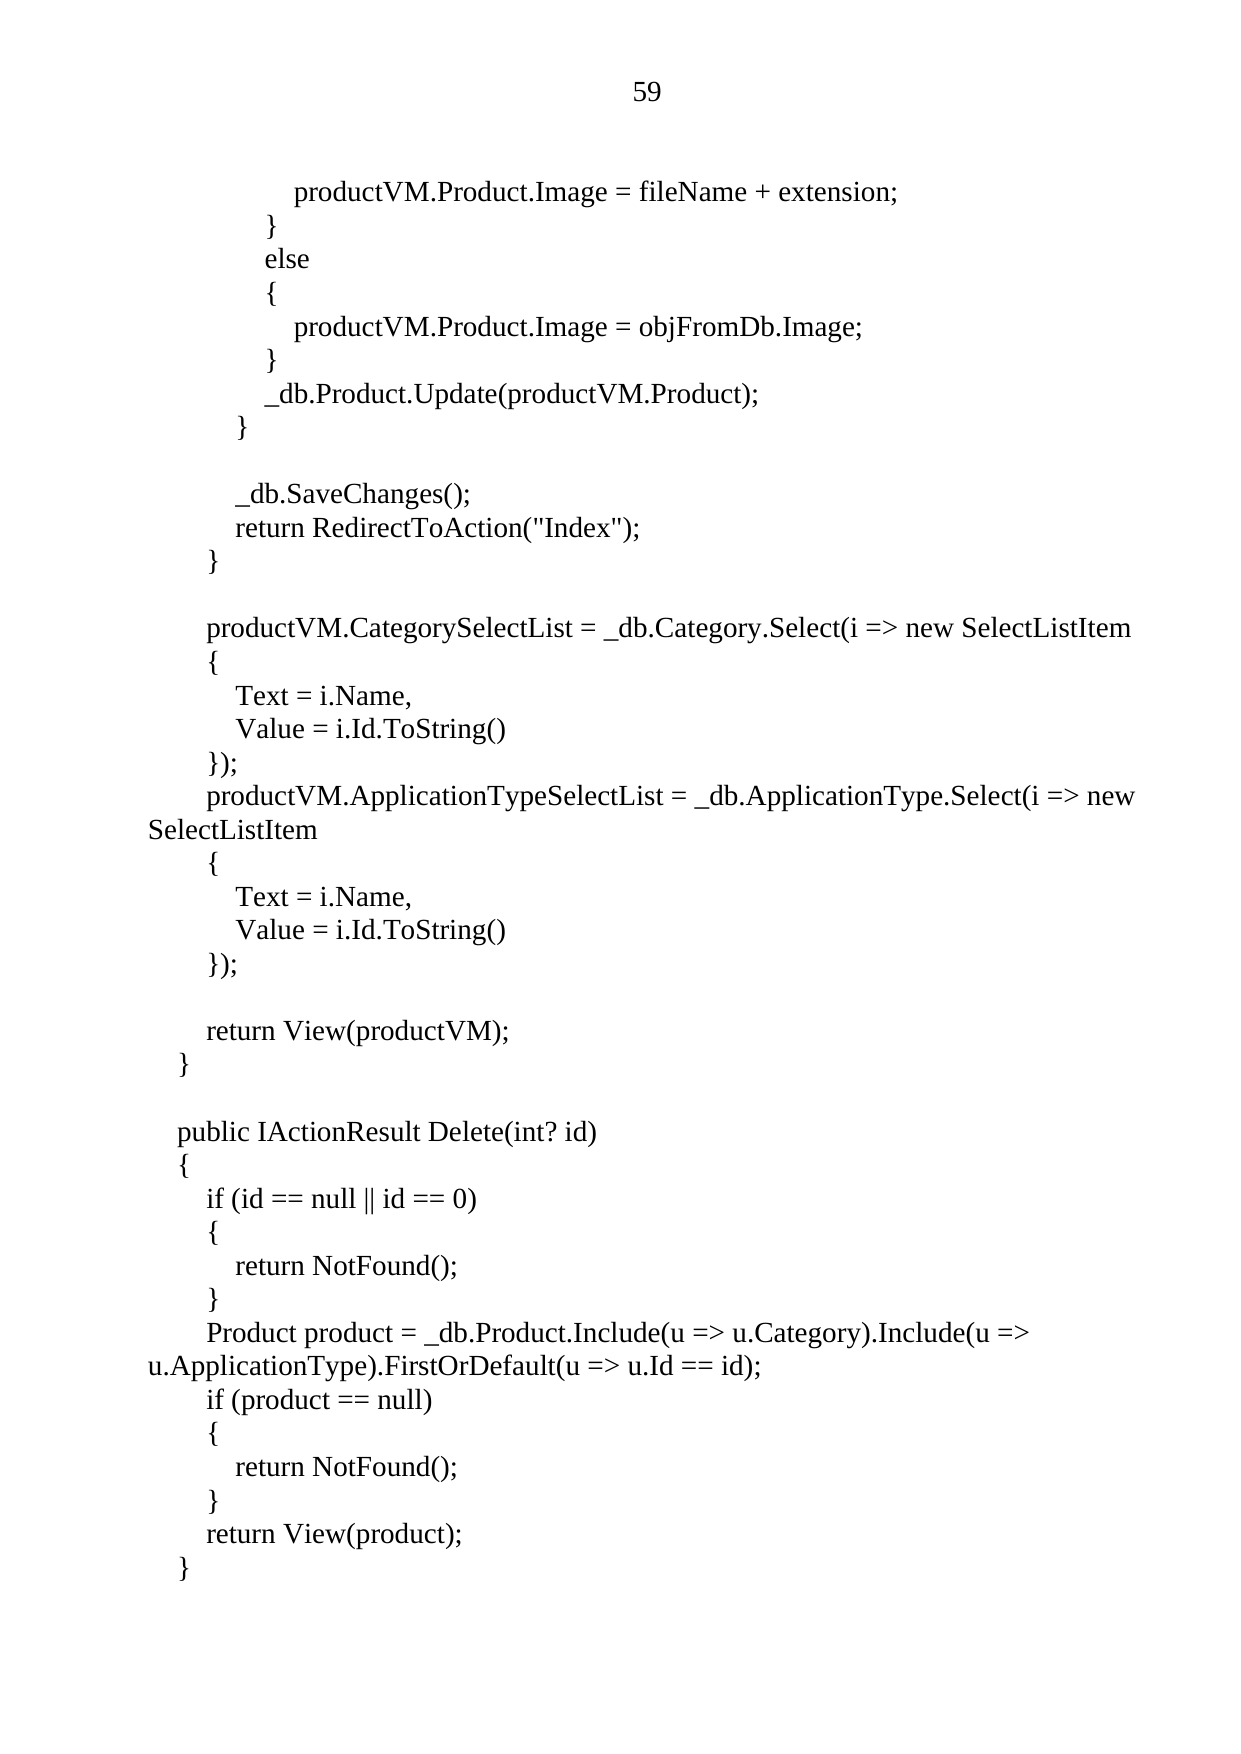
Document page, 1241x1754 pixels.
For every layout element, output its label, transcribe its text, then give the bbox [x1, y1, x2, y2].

list Value = i.Id.ToString() [148, 711, 1146, 745]
list } [148, 342, 1146, 376]
list } [148, 1483, 1146, 1516]
list _db.Product.Update(productVM.Product); [148, 376, 1146, 409]
list Text = i.Name, [148, 879, 1146, 912]
list Value = i.Id.ToString() [148, 912, 1146, 946]
list { [148, 644, 1146, 678]
list if (product == null) [148, 1382, 1146, 1416]
list return NotFound(); [148, 1248, 1146, 1281]
list { [148, 1416, 1146, 1449]
list }); [148, 745, 1146, 778]
list return View(product); [148, 1516, 1146, 1550]
list if (id == null || id == 0) [148, 1181, 1146, 1214]
list } [148, 543, 1146, 577]
list _db.SaveChanges(); [148, 476, 1146, 510]
list { [148, 1214, 1146, 1248]
list } [148, 1550, 1146, 1583]
list else [148, 242, 1146, 275]
list return NotFound(); [148, 1449, 1146, 1483]
list productVM.ApplicationTypeSelectList = _db.ApplicationType.Select(i => new SelectListItem [148, 778, 1146, 845]
list Product product = _db.Product.Include(u => u.Category).Include(u => u.ApplicationType).FirstOrDefault(u => u.Id == id); [148, 1315, 1146, 1382]
list { [148, 1147, 1146, 1181]
list Text = i.Name, [148, 678, 1146, 711]
list productVM.CategorySelectList = _db.Category.Select(i => new SelectListItem [148, 611, 1146, 644]
list return RedirectToAction("Index"); [148, 510, 1146, 543]
list return View(productVM); [148, 1013, 1146, 1047]
list } [148, 409, 1146, 443]
list } [148, 1047, 1146, 1080]
list productVM.Product.Image = objFromDb.Image; [148, 309, 1146, 342]
list { [148, 275, 1146, 309]
list } [148, 1281, 1146, 1315]
list productVM.Product.Image = fileName + extension; [148, 174, 1146, 208]
list }); [148, 946, 1146, 979]
list public IActionResult Delete(int? id) [148, 1114, 1146, 1147]
list } [148, 208, 1146, 242]
list { [148, 845, 1146, 879]
